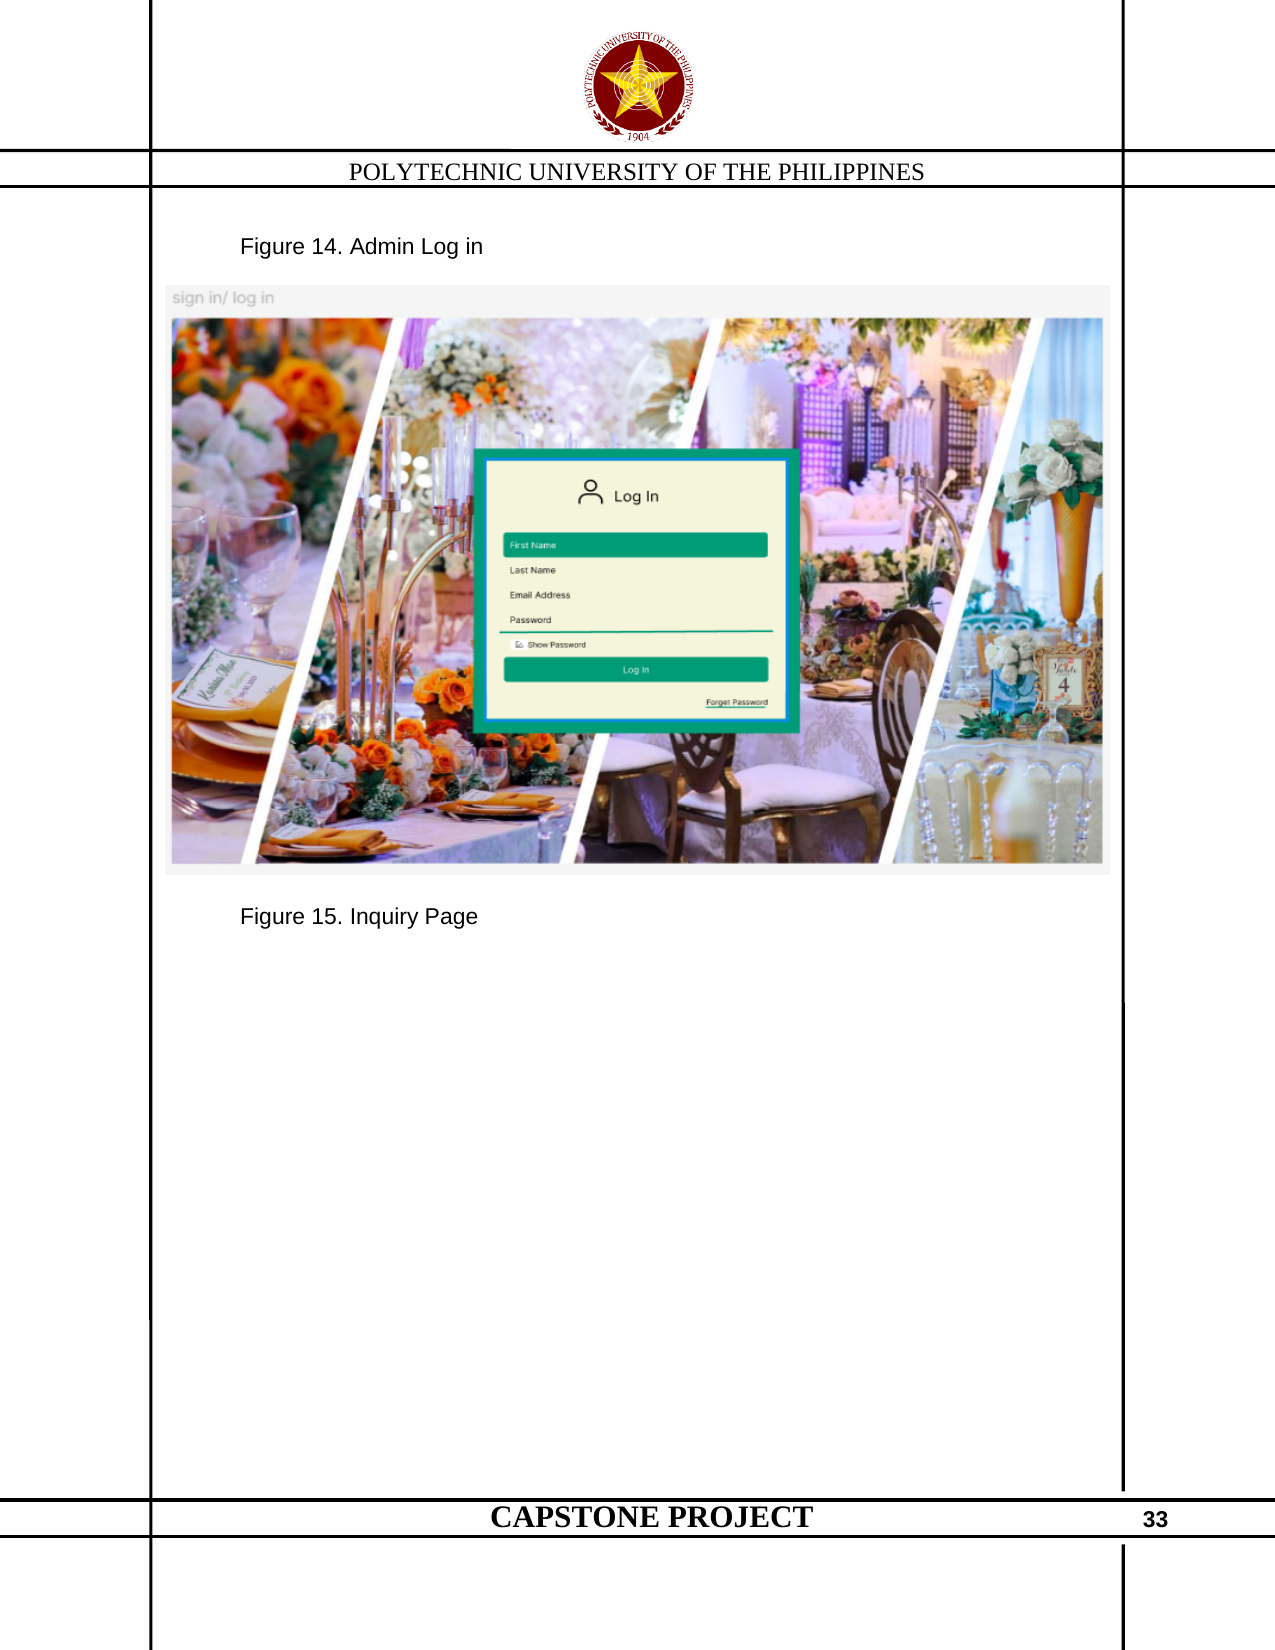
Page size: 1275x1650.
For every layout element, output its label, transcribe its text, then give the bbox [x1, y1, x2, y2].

text Figure 15. Inquiry Page [165, 903, 1110, 929]
picture [165, 285, 1111, 875]
text Figure 14. Admin Log in [165, 233, 1110, 259]
picture [582, 31, 694, 142]
